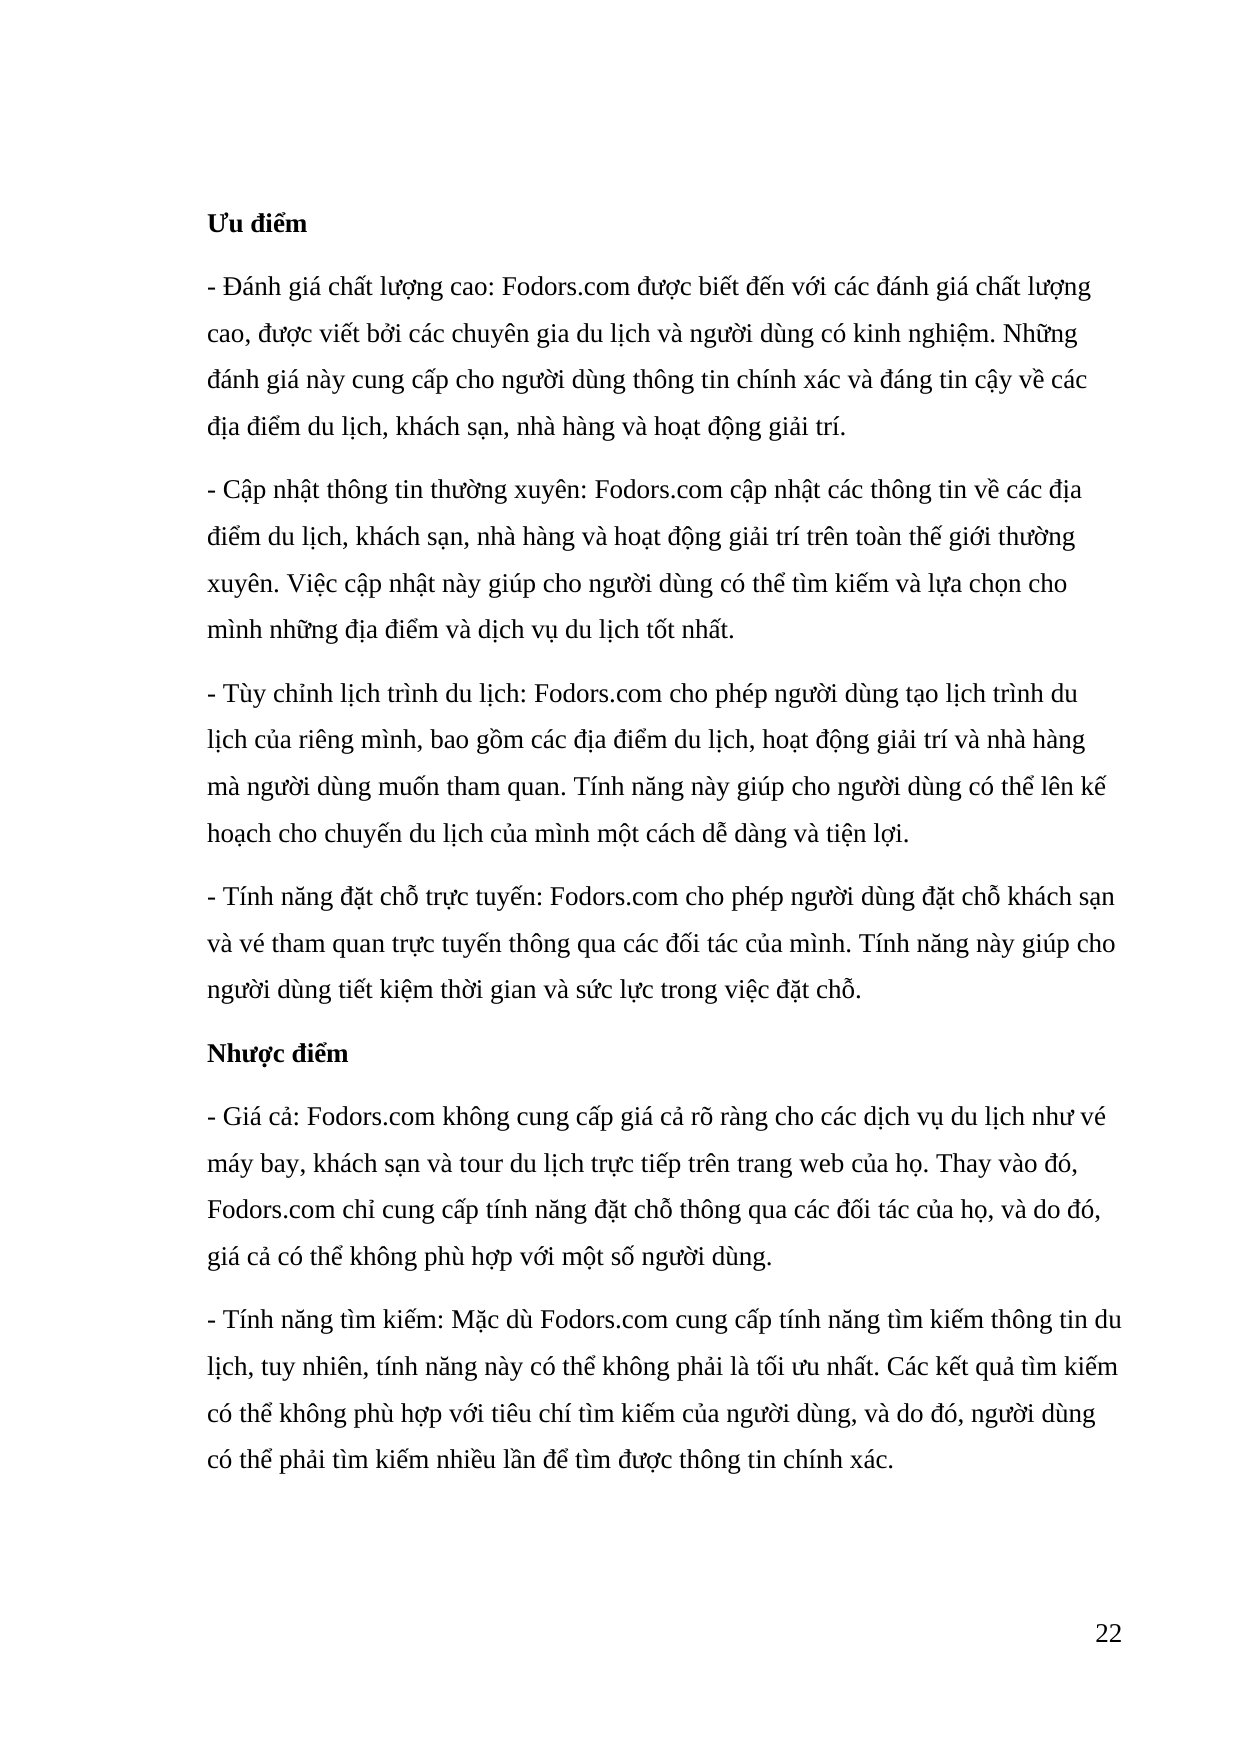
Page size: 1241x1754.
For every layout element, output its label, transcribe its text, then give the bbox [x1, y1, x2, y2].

text - Cập nhật thông tin thường xuyên: Fodors.com cập nhật các thông tin về các địa điểm du lịch, khách sạn, nhà hàng và hoạt động giải trí trên toàn thế giới thường xuyên. Việc cập nhật này giúp cho người dùng có thể tìm kiếm và lựa chọn cho mình những địa điểm và dịch vụ du lịch tốt nhất. [207, 473, 1122, 644]
text - Đánh giá chất lượng cao: Fodors.com được biết đến với các đánh giá chất lượng cao, được viết bởi các chuyên gia du lịch và người dùng có kinh nghiệm. Những đánh giá này cung cấp cho người dùng thông tin chính xác và đáng tin cậy về các địa điểm du lịch, khách sạn, nhà hàng và hoạt động giải trí. [207, 270, 1122, 441]
text Nhược điểm [207, 1037, 1122, 1068]
text - Tùy chỉnh lịch trình du lịch: Fodors.com cho phép người dùng tạo lịch trình du lịch của riêng mình, bao gồm các địa điểm du lịch, hoạt động giải trí và nhà hàng mà người dùng muốn tham quan. Tính năng này giúp cho người dùng có thể lên kế hoạch cho chuyến du lịch của mình một cách dễ dàng và tiện lợi. [207, 677, 1122, 848]
text Ưu điểm [207, 207, 1122, 238]
text - Tính năng tìm kiếm: Mặc dù Fodors.com cung cấp tính năng tìm kiếm thông tin du lịch, tuy nhiên, tính năng này có thể không phải là tối ưu nhất. Các kết quả tìm kiếm có thể không phù hợp với tiêu chí tìm kiếm của người dùng, và do đó, người dùng có thể phải tìm kiếm nhiều lần để tìm được thông tin chính xác. [207, 1303, 1122, 1474]
text - Giá cả: Fodors.com không cung cấp giá cả rõ ràng cho các dịch vụ du lịch như vé máy bay, khách sạn và tour du lịch trực tiếp trên trang web của họ. Thay vào đó, Fodors.com chỉ cung cấp tính năng đặt chỗ thông qua các đối tác của họ, và do đó, giá cả có thể không phù hợp với một số người dùng. [207, 1100, 1122, 1271]
text - Tính năng đặt chỗ trực tuyến: Fodors.com cho phép người dùng đặt chỗ khách sạn và vé tham quan trực tuyến thông qua các đối tác của mình. Tính năng này giúp cho người dùng tiết kiệm thời gian và sức lực trong việc đặt chỗ. [207, 880, 1122, 1004]
